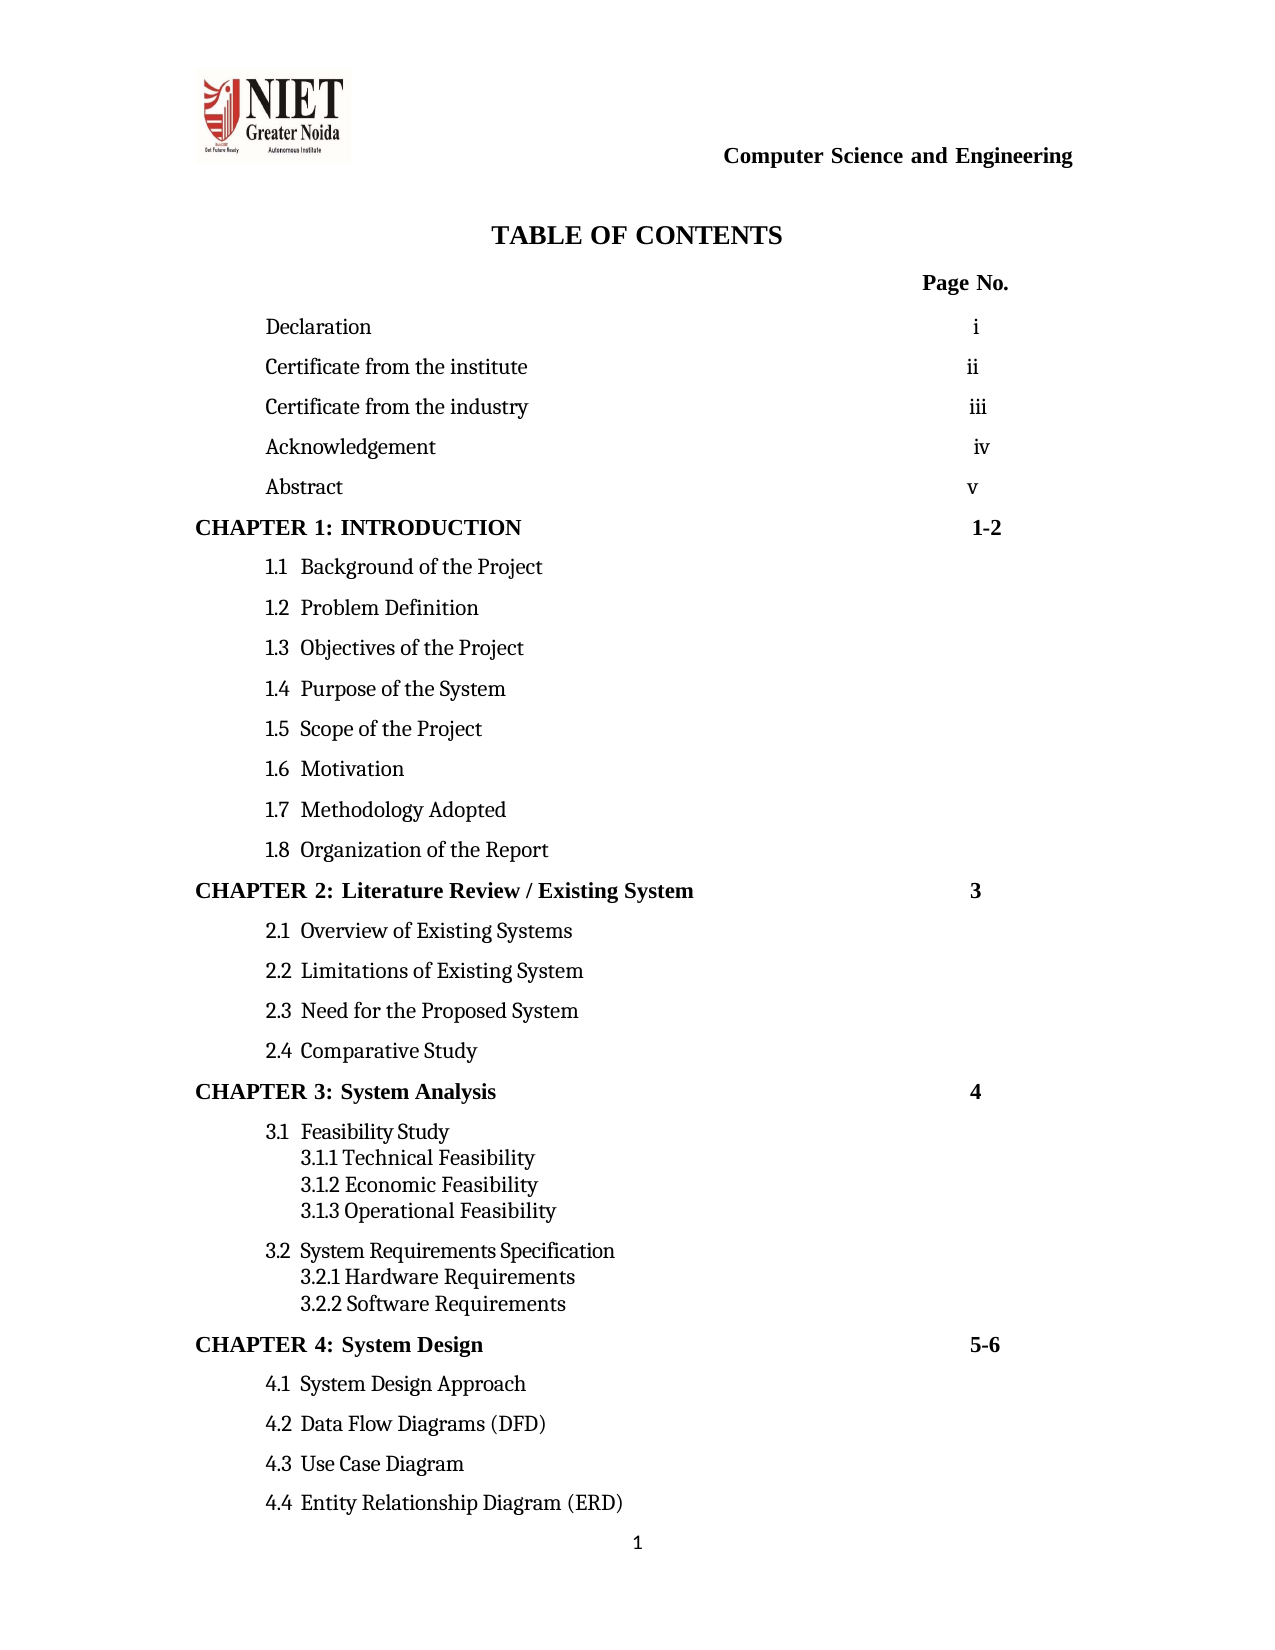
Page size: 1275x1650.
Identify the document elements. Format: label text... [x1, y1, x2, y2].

list Feasibility Study 3.1.1 Technical Feasibility 3.1.2 Economic Feasibility 3.1.3 Operational Feasibility [266, 1119, 1125, 1224]
list Motivation [265, 756, 1125, 783]
list Use Case Diagram [265, 1450, 1125, 1477]
list Data Flow Diagrams (DFD) [265, 1411, 1125, 1437]
list Limitations of Existing System [266, 958, 1125, 984]
list Need for the Proposed System [266, 998, 1125, 1024]
list Problem Definition [265, 594, 1125, 621]
subtitle CHAPTER 4: System Design 5-6 [195, 1331, 1125, 1357]
list Comparative Study [266, 1038, 1125, 1064]
list Background of the Project [265, 554, 1125, 581]
list Entity Relationship Diagram (ERD) [265, 1490, 1125, 1516]
subtitle Page No. [187, 269, 1009, 295]
list Organization of the Report [265, 837, 1125, 863]
subtitle CHAPTER 2: Literature Review / Existing System 3 [195, 877, 1125, 904]
list Objectives of the Project [265, 635, 1125, 661]
list Purpose of the System [265, 675, 1125, 702]
list Scope of the Project [265, 716, 1125, 742]
list System Requirements Specification 3.2.1 Hardware Requirements 3.2.2 Software Requirements [265, 1238, 1125, 1317]
list System Design Approach [265, 1371, 1125, 1397]
list Overview of Existing Systems [266, 918, 1125, 944]
text Declaration i [265, 313, 1125, 340]
list Methodology Adopted [265, 797, 1125, 823]
subtitle TABLE OF CONTENTS [187, 219, 1086, 250]
picture [195, 69, 352, 163]
subtitle CHAPTER 3: System Analysis 4 [195, 1078, 1125, 1105]
